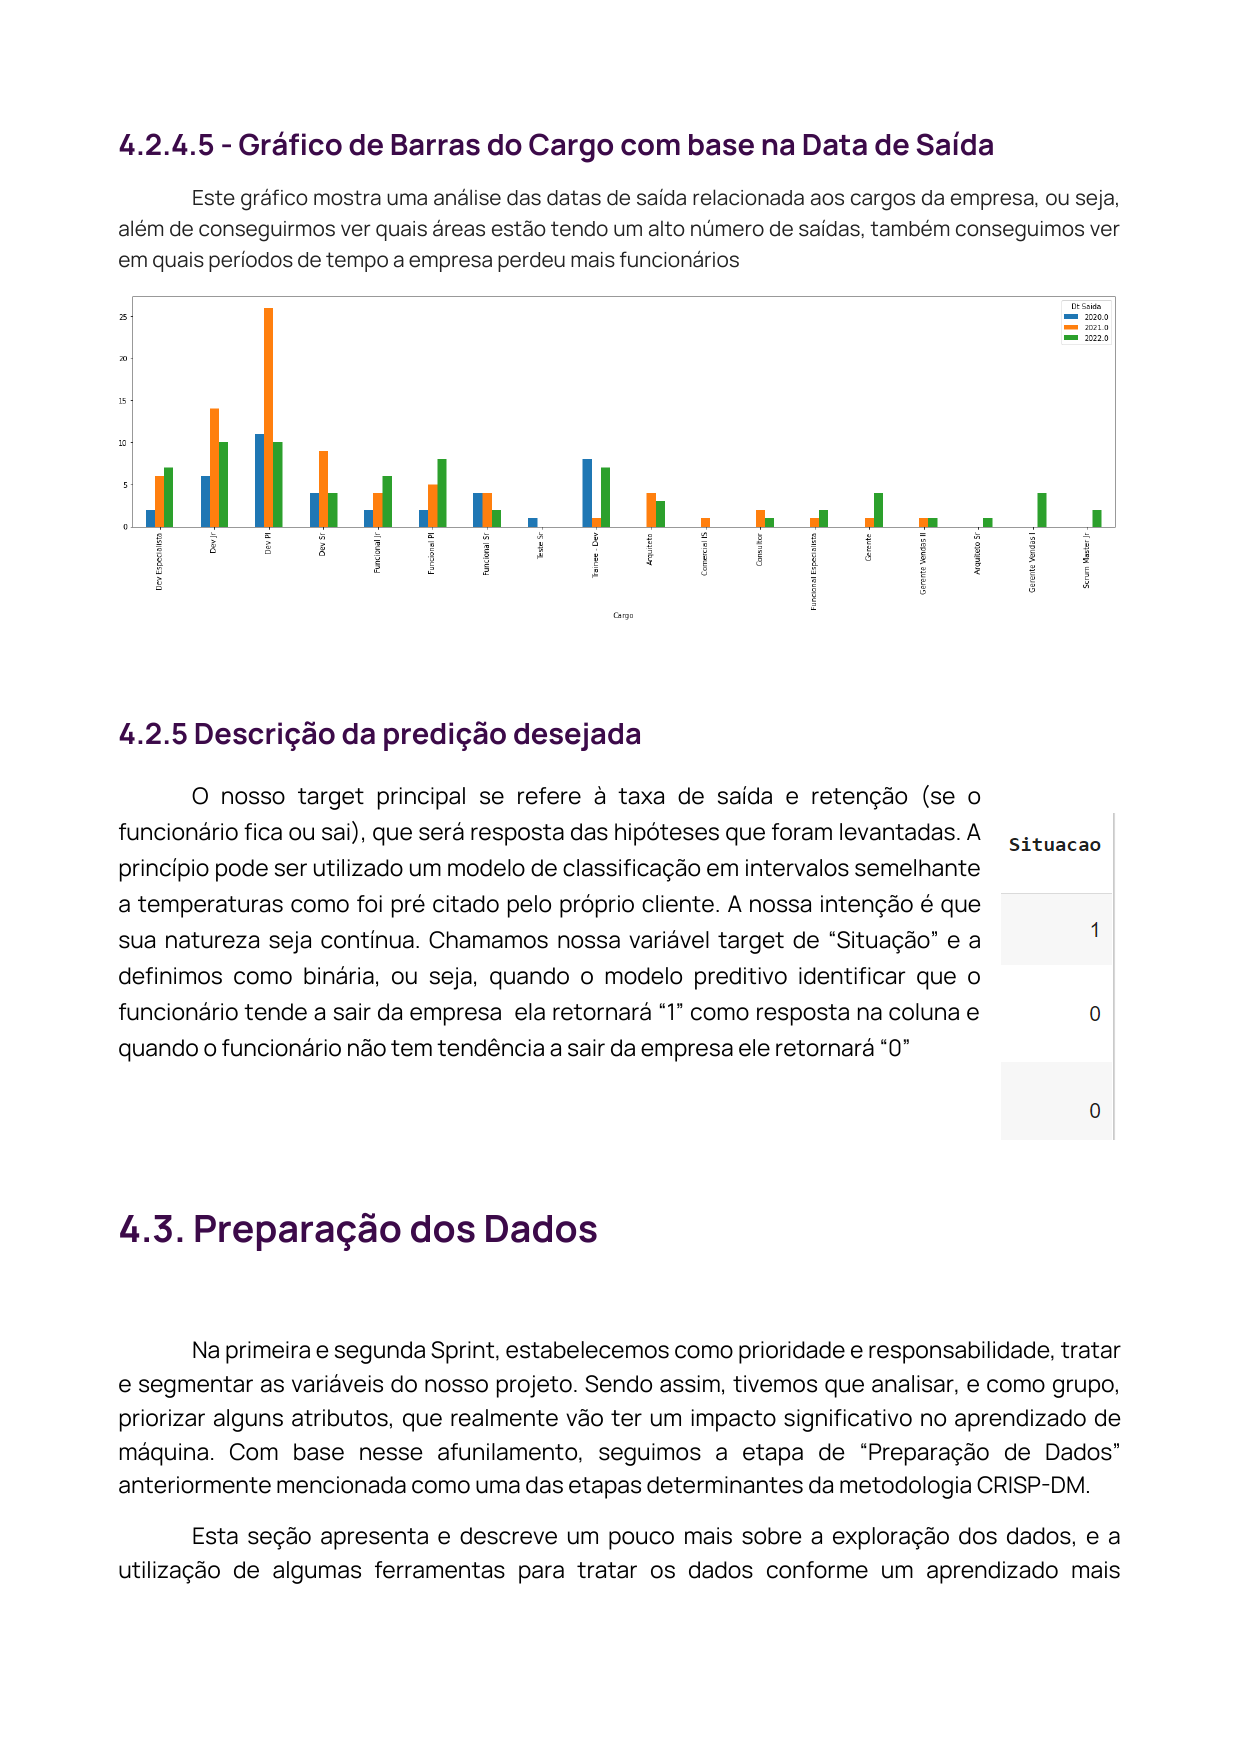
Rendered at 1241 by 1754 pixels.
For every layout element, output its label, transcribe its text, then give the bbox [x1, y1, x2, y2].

subtitle 4.3. Preparação dos Dados [118, 1203, 1122, 1254]
picture [1001, 813, 1116, 1140]
subtitle 4.2.5 Descrição da predição desejada [118, 713, 1122, 753]
text Na primeira e segunda Sprint, estabelecemos como prioridade e responsabilidade, tratar e segmentar as variáveis do nosso projeto. Sendo assim, tivemos que analisar, e como grupo, priorizar alguns atributos, que realmente vão ter um impacto significativo no aprendizado de máquina. Com base nesse afunilamento, seguimos a etapa de “Preparação de Dados” anteriormente mencionada como uma das etapas determinantes da metodologia CRISP-DM. [118, 1266, 1122, 1501]
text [118, 1520, 1122, 1585]
picture [118, 292, 1116, 622]
text O nosso target principal se refere à taxa de saída e retenção (se o funcionário fica ou sai), que será resposta das hipóteses que foram levantadas. A princípio pode ser utilizado um modelo de classificação em intervalos semelhante a temperaturas como foi pré citado pelo próprio cliente. A nossa intenção é que sua natureza seja contínua. Chamamos nossa variável target de “Situação” e a definimos como binária, ou seja, quando o modelo preditivo identificar que o funcionário tende a sair da empresa ela retornará “1” como resposta na coluna e quando o funcionário não tem tendência a sair da empresa ele retornará “0” [118, 780, 1122, 1063]
text Este gráfico mostra uma análise das datas de saída relacionada aos cargos da empresa, ou seja, além de conseguirmos ver quais áreas estão tendo um alto número de saídas, também conseguimos ver em quais períodos de tempo a empresa perdeu mais funcionários [118, 184, 1122, 273]
text 4.2.4.5 - Gráfico de Barras do Cargo com base na Data de Saída [118, 124, 1122, 164]
